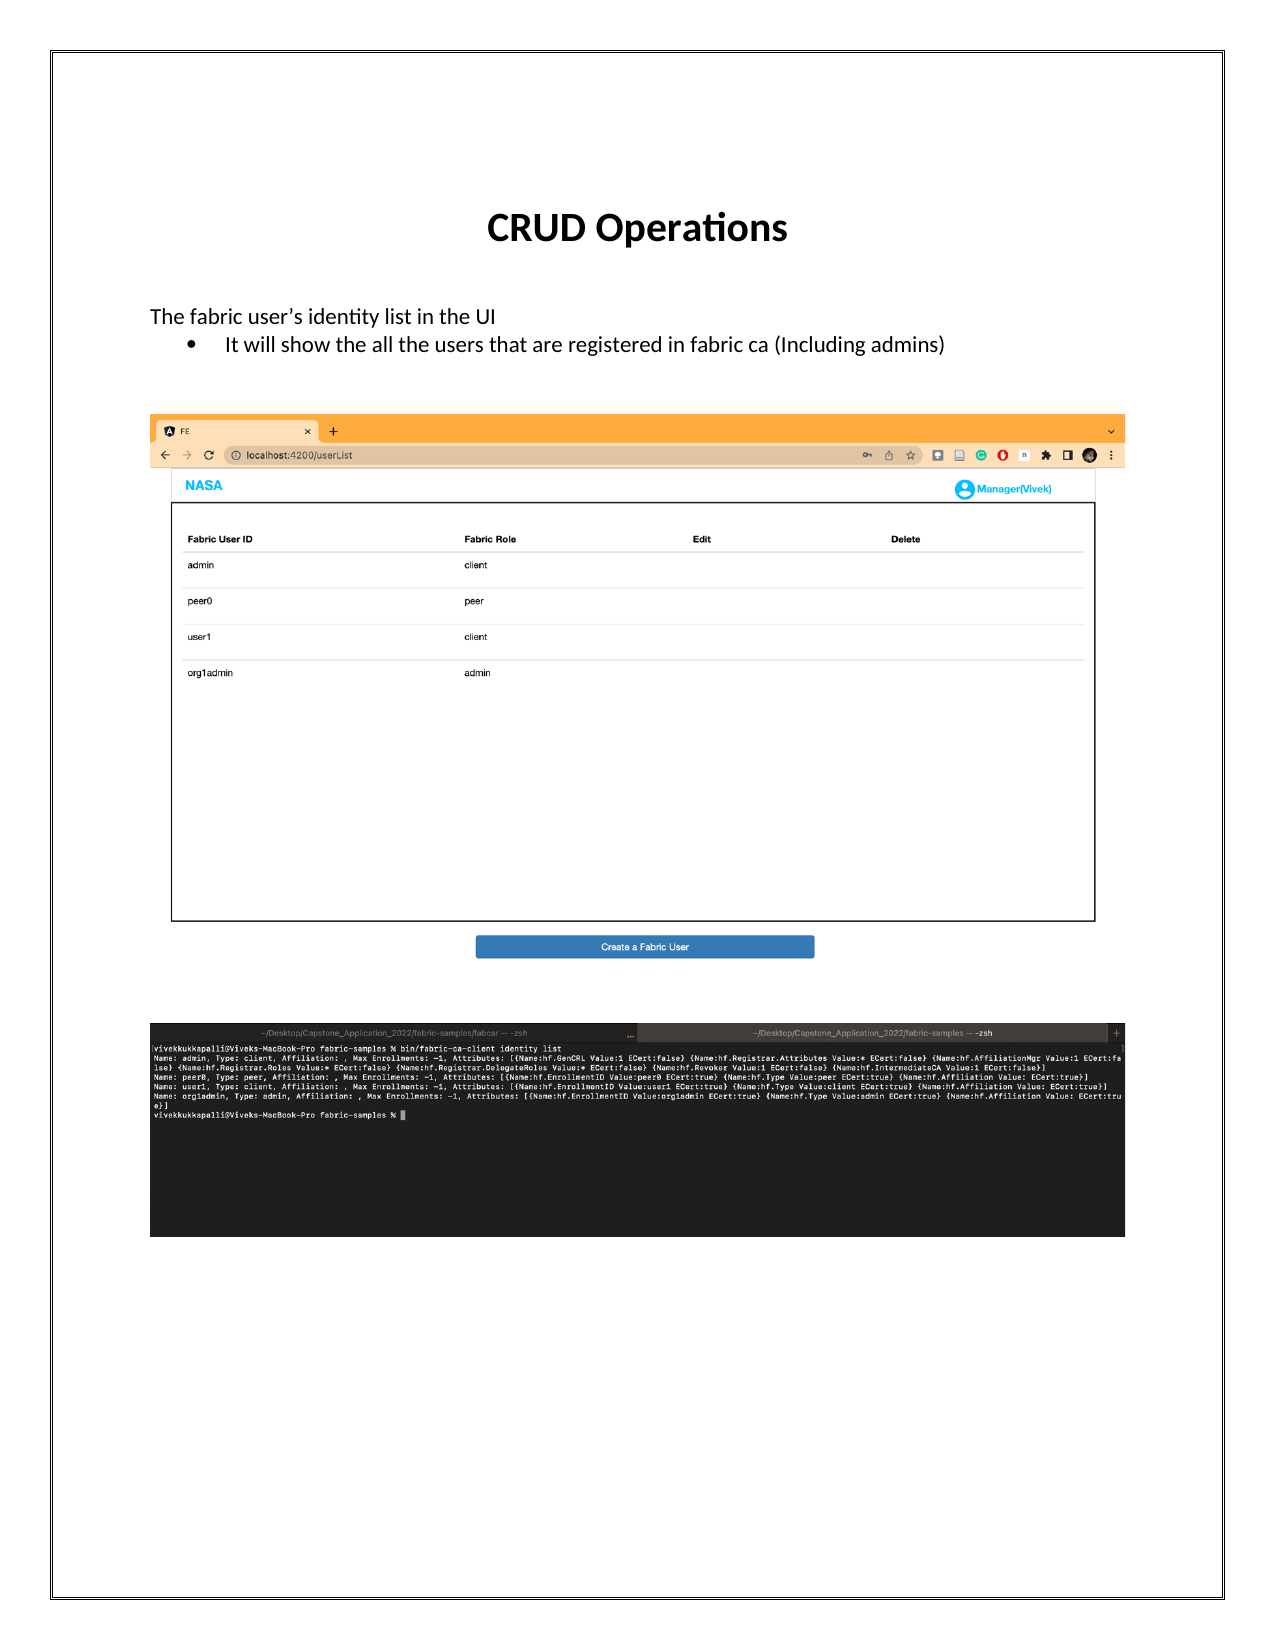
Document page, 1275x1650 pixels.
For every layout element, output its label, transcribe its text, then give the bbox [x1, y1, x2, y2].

picture [150, 414, 1125, 1237]
text The fabric user’s identity list in the UI [150, 302, 1125, 331]
list It will show the all the users that are registered in fabric ca (Including admins) [187, 331, 1125, 358]
text CRUD Operations [150, 201, 1125, 252]
